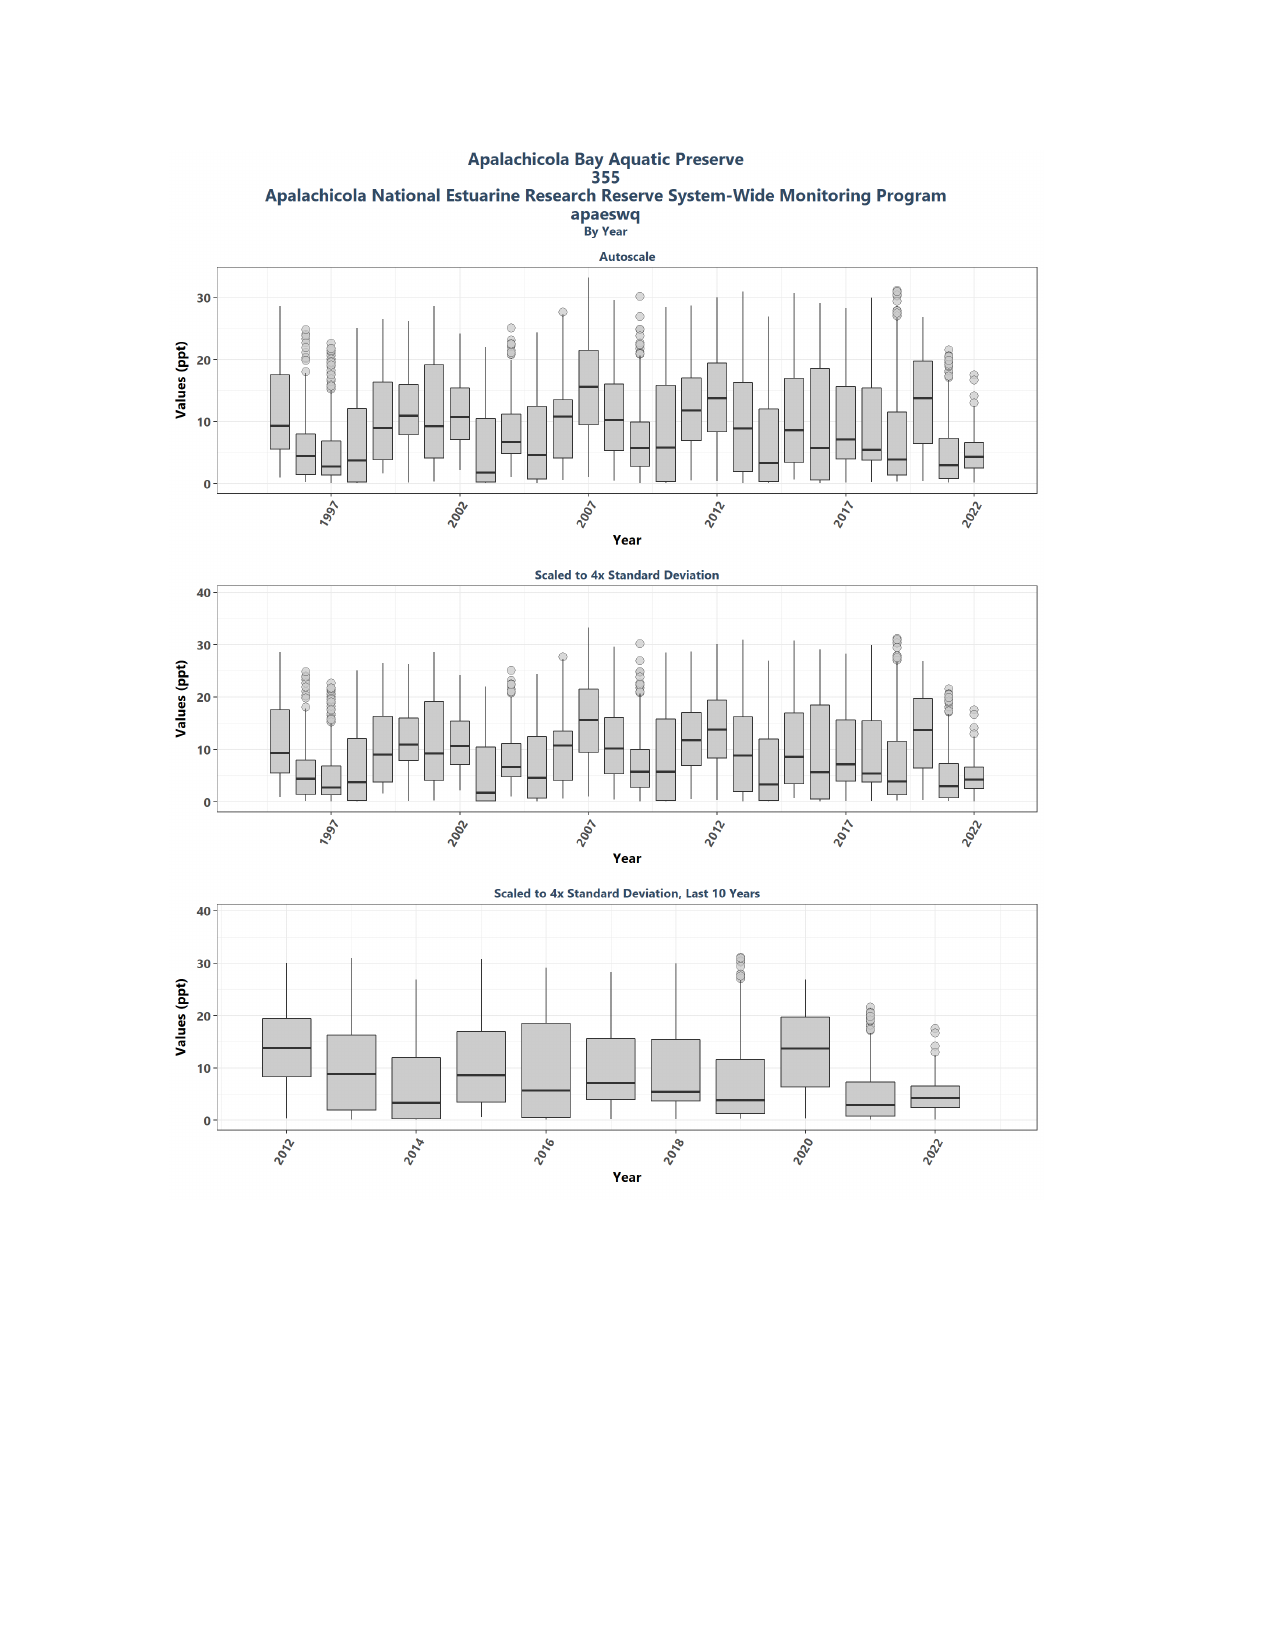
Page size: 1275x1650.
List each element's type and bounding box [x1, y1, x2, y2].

picture [168, 150, 1044, 1200]
